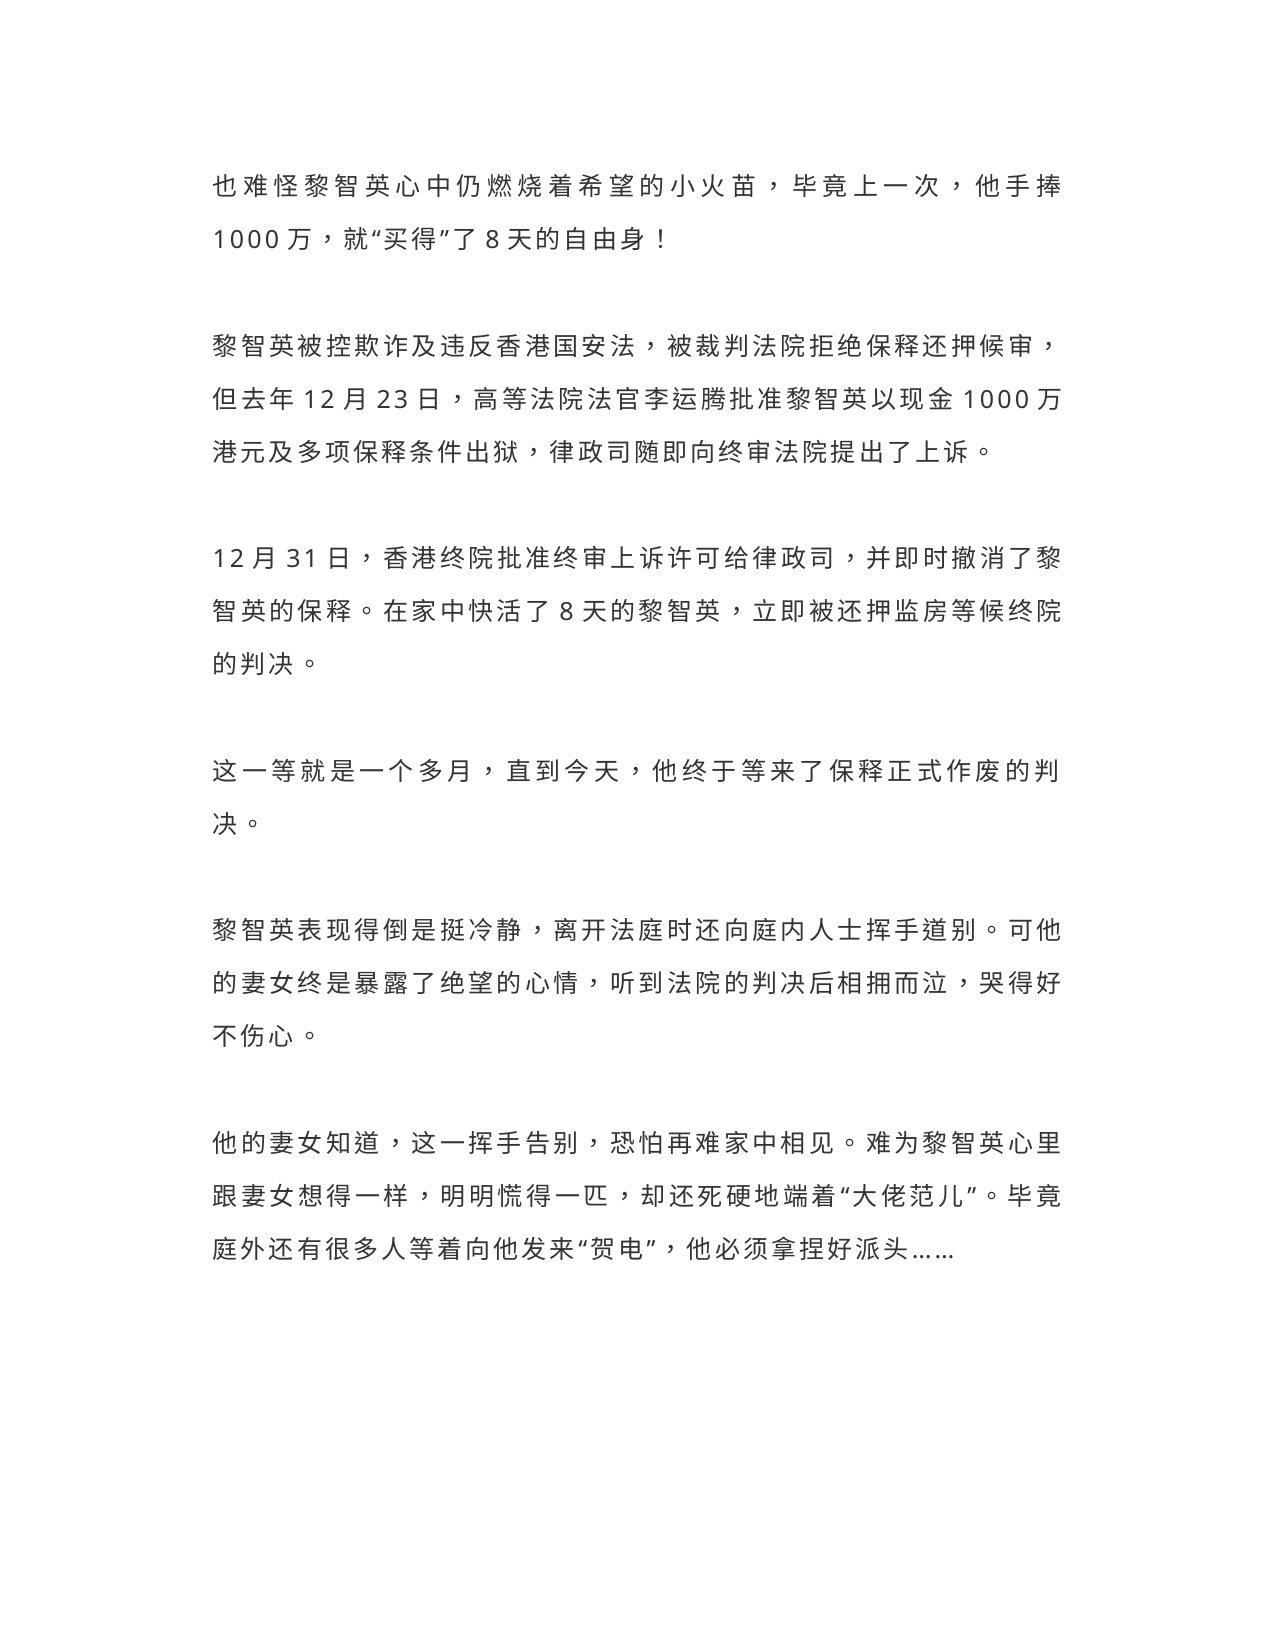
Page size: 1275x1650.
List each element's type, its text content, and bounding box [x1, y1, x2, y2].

text 这一等就是一个多月，直到今天，他终于等来了保释正式作废的判决。 [212, 734, 1062, 841]
text 黎智英表现得倒是挺冷静，离开法庭时还向庭内人士挥手道别。可他的妻女终是暴露了绝望的心情，听到法院的判决后相拥而泣，哭得好不伤心。 [212, 894, 1062, 1053]
text 他的妻女知道，这一挥手告别，恐怕再难家中相见。难为黎智英心里跟妻女想得一样，明明慌得一匹，却还死硬地端着“大佬范儿”。毕竟庭外还有很多人等着向他发来“贺电”，他必须拿捏好派头…… [212, 1106, 1062, 1266]
text 也难怪黎智英心中仍燃烧着希望的小火苗，毕竟上一次，他手捧1000万，就“买得”了8天的自由身！ [212, 150, 1062, 256]
text 12月31日，香港终院批准终审上诉许可给律政司，并即时撤消了黎智英的保释。在家中快活了8天的黎智英，立即被还押监房等候终院的判决。 [212, 522, 1062, 681]
text 黎智英被控欺诈及违反香港国安法，被裁判法院拒绝保释还押候审，但去年12月23日，高等法院法官李运腾批准黎智英以现金1000万港元及多项保释条件出狱，律政司随即向终审法院提出了上诉。 [212, 309, 1062, 469]
